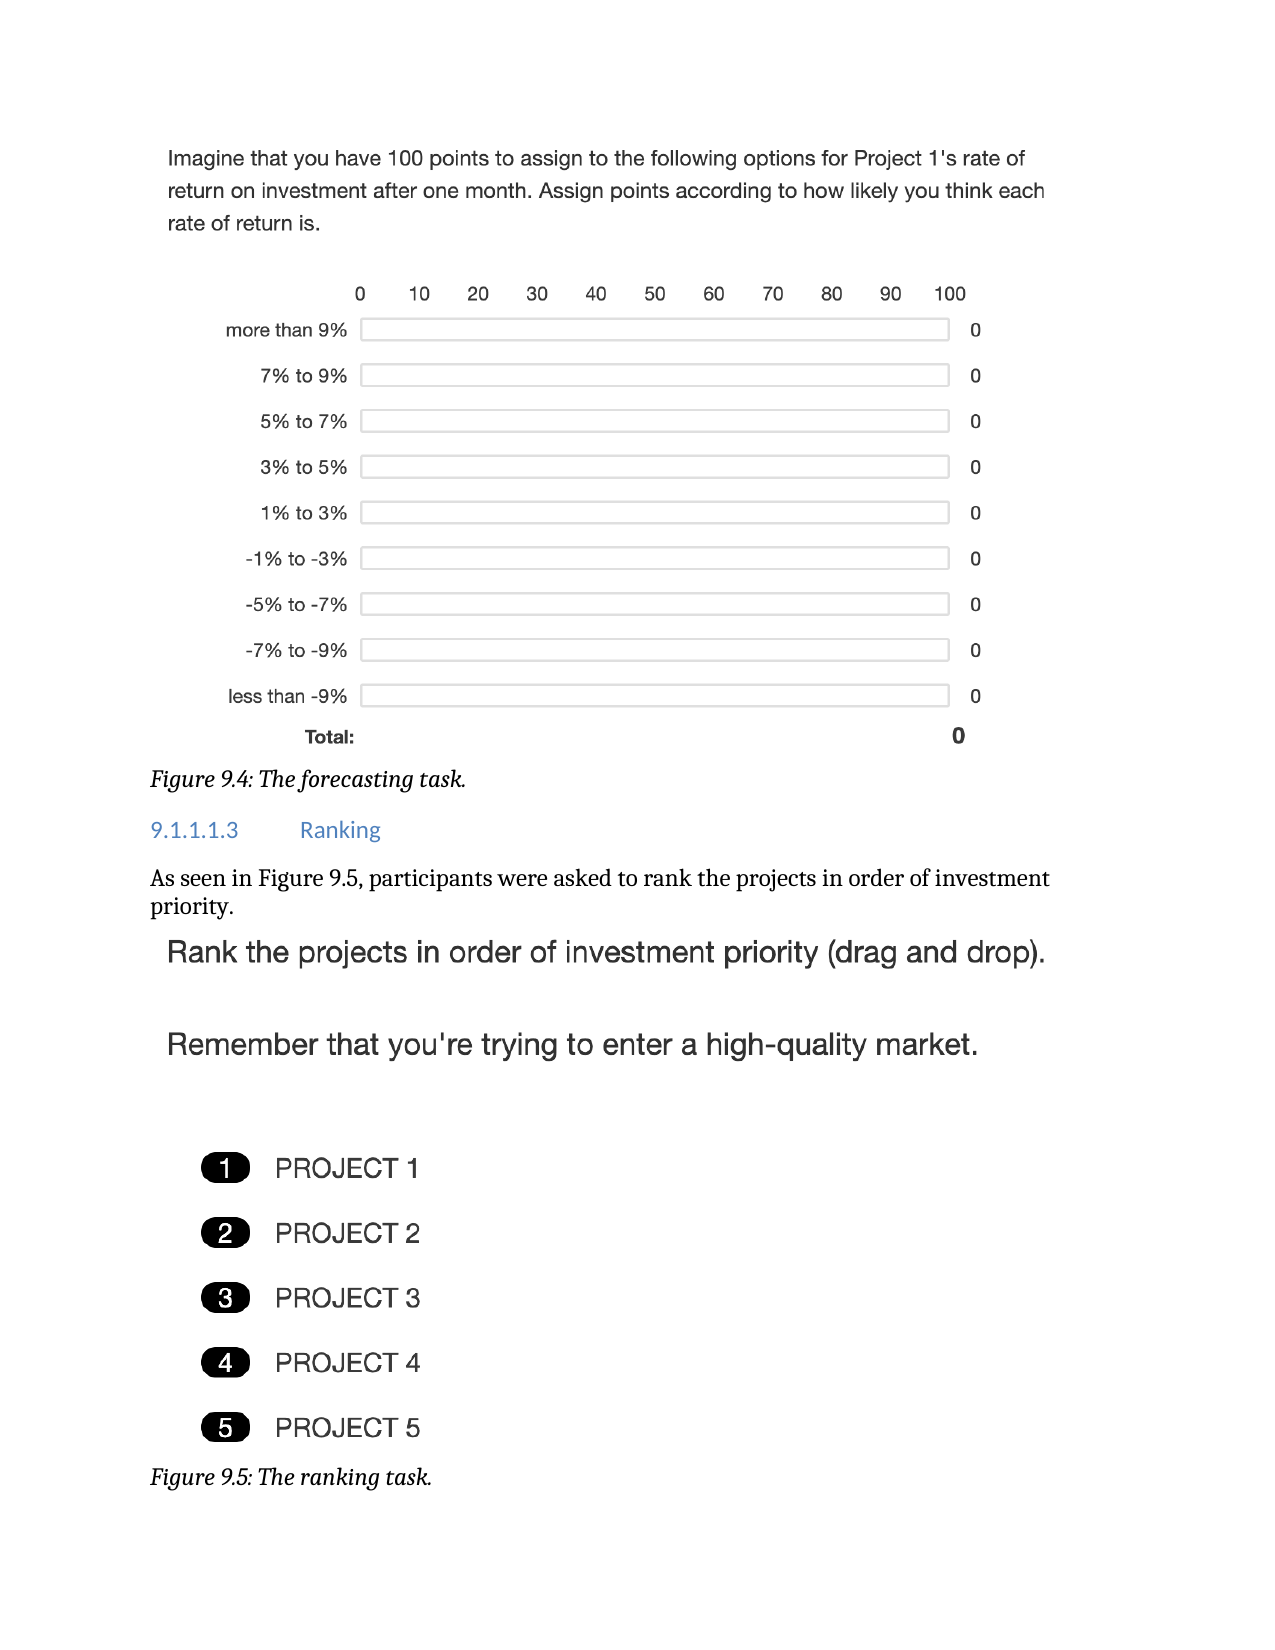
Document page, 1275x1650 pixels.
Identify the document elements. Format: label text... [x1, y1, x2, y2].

text As seen in Figure 9.5, participants were asked to rank the projects in order of investment priority. [150, 863, 1125, 921]
subtitle 9.1.1.1.3 Ranking [150, 814, 1125, 845]
picture [168, 150, 1044, 744]
text Figure 9.5: The ranking task. [150, 1462, 1125, 1491]
picture [168, 939, 1044, 1442]
text Figure 9.4: The forecasting task. [150, 764, 1125, 793]
